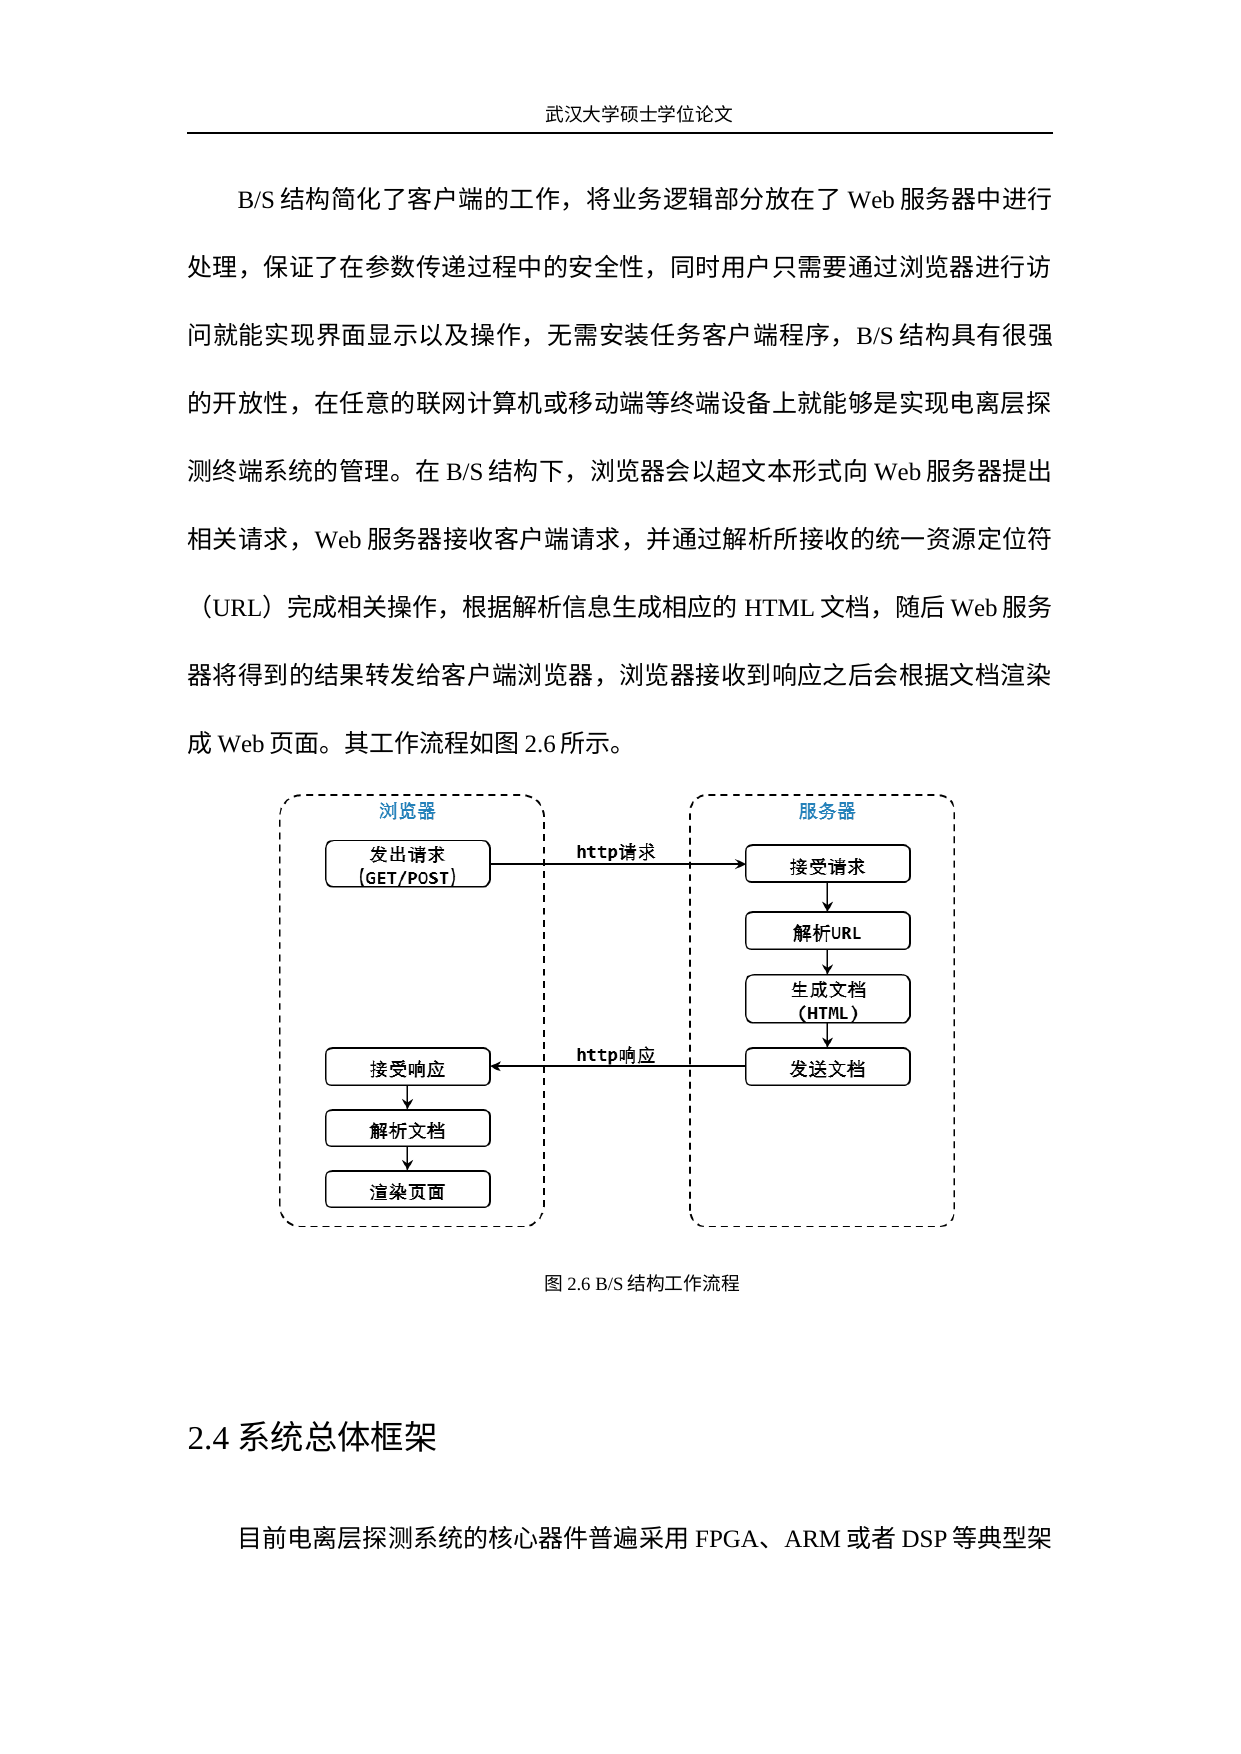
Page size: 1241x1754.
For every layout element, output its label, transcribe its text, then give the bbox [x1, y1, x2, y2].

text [187, 1503, 1053, 1571]
text B/S结构简化了客户端的工作，将业务逻辑部分放在了Web服务器中进行处理，保证了在参数传递过程中的安全性，同时用户只需要通过浏览器进行访问就能实现界面显示以及操作，无需安装任务客户端程序，B/S结构具有很强的开放性，在任意的联网计算机或移动端等终端设备上就能够是实现电离层探测终端系统的管理。在B/S结构下，浏览器会以超文本形式向Web服务器提出相关请求，Web服务器接收客户端请求，并通过解析所接收的统一资源定位符（URL）完成相关操作，根据解析信息生成相应的HTML文档，随后Web服务器将得到的结果转发给客户端浏览器，浏览器接收到响应之后会根据文档渲染成Web页面。其工作流程如图2.6所示。 [187, 164, 1053, 775]
subtitle 2.4 系统总体框架 [187, 1401, 1053, 1469]
text 图2.6 B/S结构工作流程 [187, 1265, 1053, 1299]
picture [187, 786, 1073, 1227]
